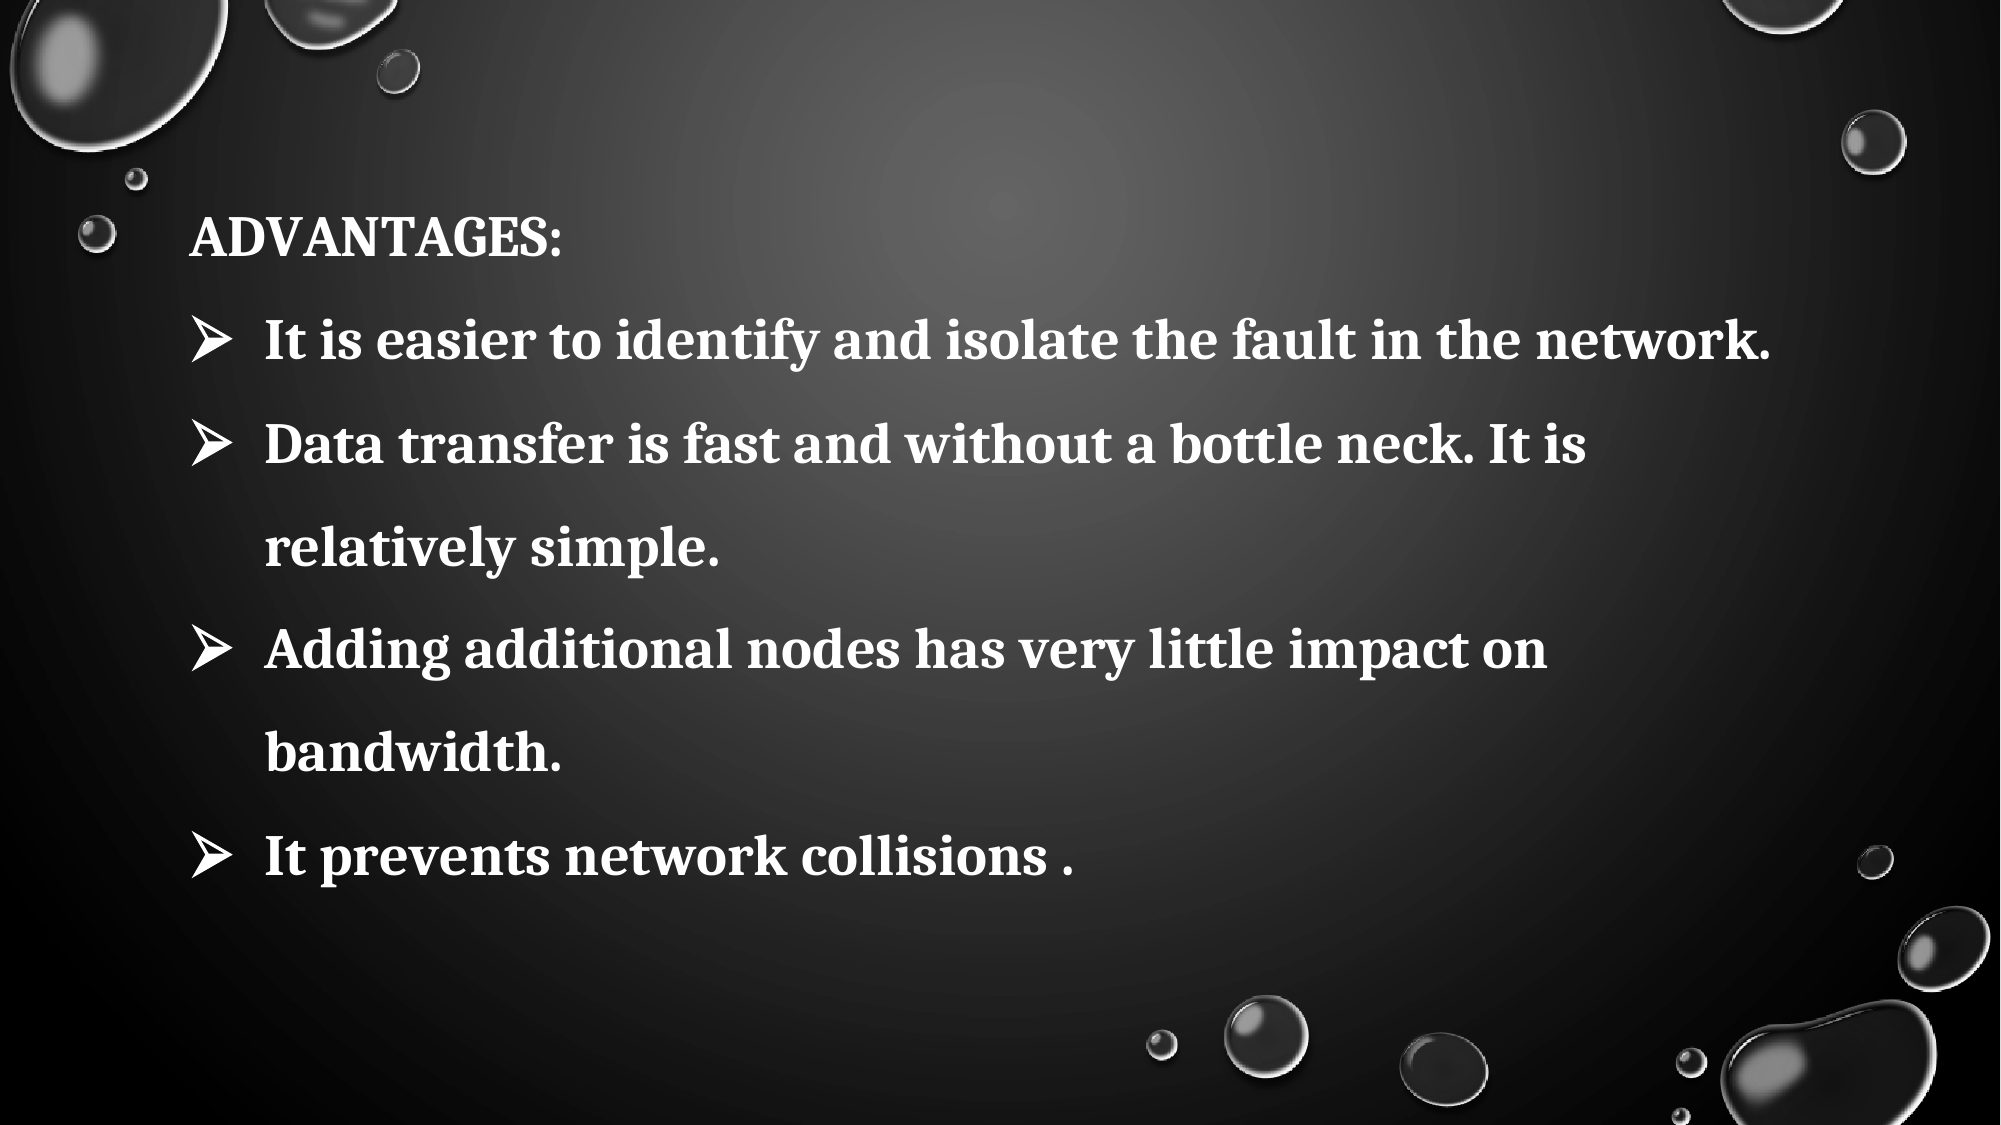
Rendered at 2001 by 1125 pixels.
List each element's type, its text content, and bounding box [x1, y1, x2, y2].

picture [0, 0, 2001, 1125]
list It prevents network collisions . [189, 821, 1954, 889]
list Data transfer is fast and without a bottle neck. It is relatively simple. [189, 411, 1609, 581]
list Adding additional nodes has very little impact on bandwidth. [189, 616, 1574, 786]
list It is easier to identify and isolate the fault in the network. [189, 307, 1954, 374]
text ADVANTAGES: [189, 203, 1954, 271]
